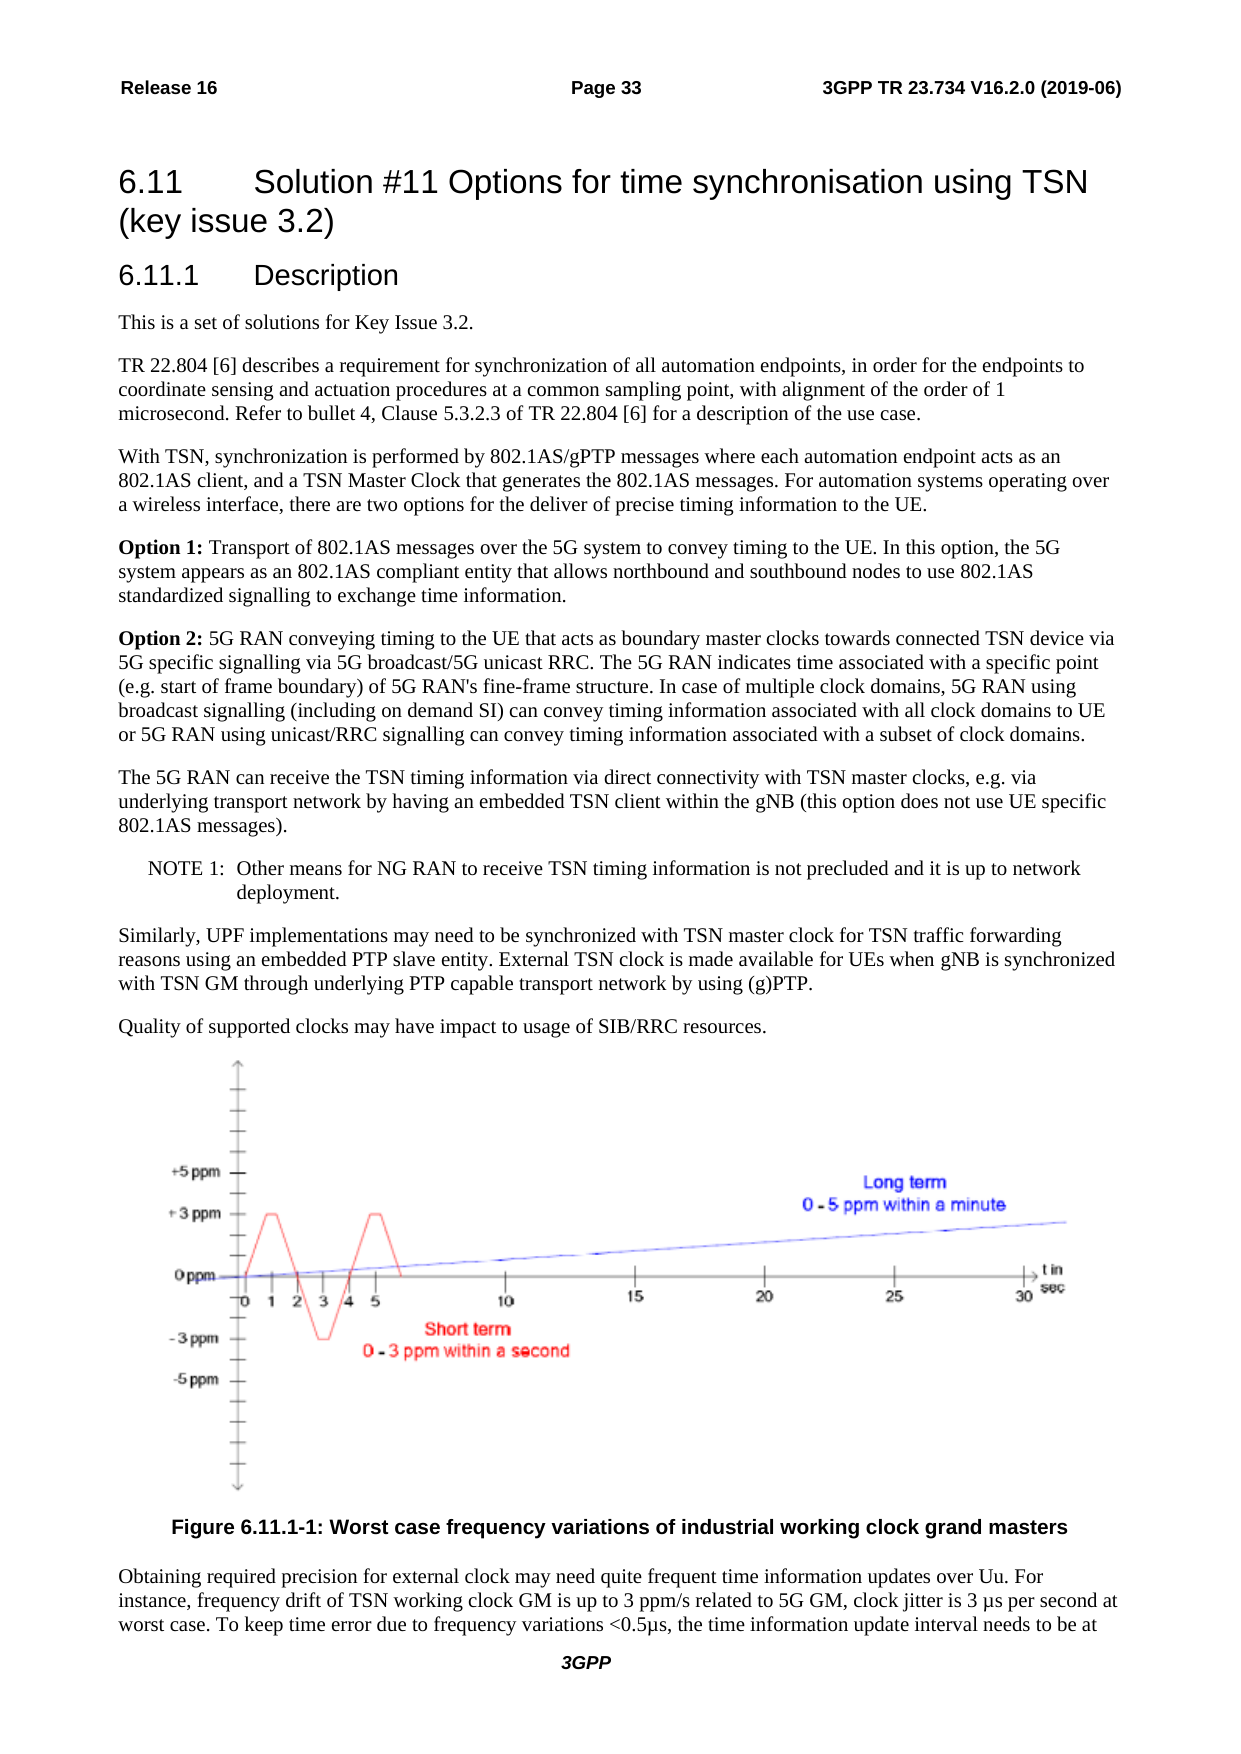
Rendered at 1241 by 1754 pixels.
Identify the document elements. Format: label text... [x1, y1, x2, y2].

text This is a set of solutions for Key Issue 3.2. [118, 310, 1122, 334]
text The 5G RAN can receive the TSN timing information via direct connectivity with TSN master clocks, e.g. via underlying transport network by having an embedded TSN client within the gNB (this option does not use UE specific 802.1AS messages). [118, 765, 1122, 837]
text TR 22.804 [6] describes a requirement for synchronization of all automation endpoints, in order for the endpoints to coordinate sensing and actuation procedures at a common sampling point, with alignment of the order of 1 microsecond. Refer to bullet 4, Clause 5.3.2.3 of TR 22.804 [6] for a description of the use case. [118, 353, 1122, 425]
text Option 2: 5G RAN conveying timing to the UE that acts as boundary master clocks towards connected TSN device via 5G specific signalling via 5G broadcast/5G unicast RRC. The 5G RAN indicates time associated with a specific point (e.g. start of frame boundary) of 5G RAN's fine-frame structure. In case of multiple clock domains, 5G RAN using broadcast signalling (including on demand SI) can convey timing information associated with all clock domains to UE or 5G RAN using unicast/RRC signalling can convey timing information associated with a subset of clock domains. [118, 626, 1122, 746]
subtitle 6.11.1 Description [118, 258, 1122, 292]
text With TSN, synchronization is performed by 802.1AS/gPTP messages where each automation endpoint acts as an 802.1AS client, and a TSN Master Clock that generates the 802.1AS messages. For automation systems operating over a wireless interface, there are two options for the deliver of precise timing information to the UE. [118, 444, 1122, 516]
text Similarly, UPF implementations may need to be synchronized with TSN master clock for TSN traffic forwarding reasons using an embedded PTP slave entity. External TSN clock is made available for UEs when gNB is synchronized with TSN GM through underlying PTP capable transport network by using (g)PTP. [118, 923, 1122, 995]
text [118, 1564, 1122, 1636]
text Quality of supported clocks may have impact to usage of SIB/RRC resources. [118, 1014, 1122, 1038]
text Option 1: Transport of 802.1AS messages over the 5G system to convey timing to the UE. In this option, the 5G system appears as an 802.1AS compliant entity that allows northbound and southbound nodes to use 802.1AS standardized signalling to exchange time information. [118, 535, 1122, 607]
text NOTE 1: Other means for NG RAN to receive TSN timing information is not precluded and it is up to network deployment. [148, 856, 1122, 904]
subtitle 6.11 Solution #11 Options for time synchronisation using TSN (key issue 3.2) [118, 162, 1122, 239]
text Figure 6.11.1-1: Worst case frequency variations of industrial working clock grand masters [118, 1515, 1122, 1539]
